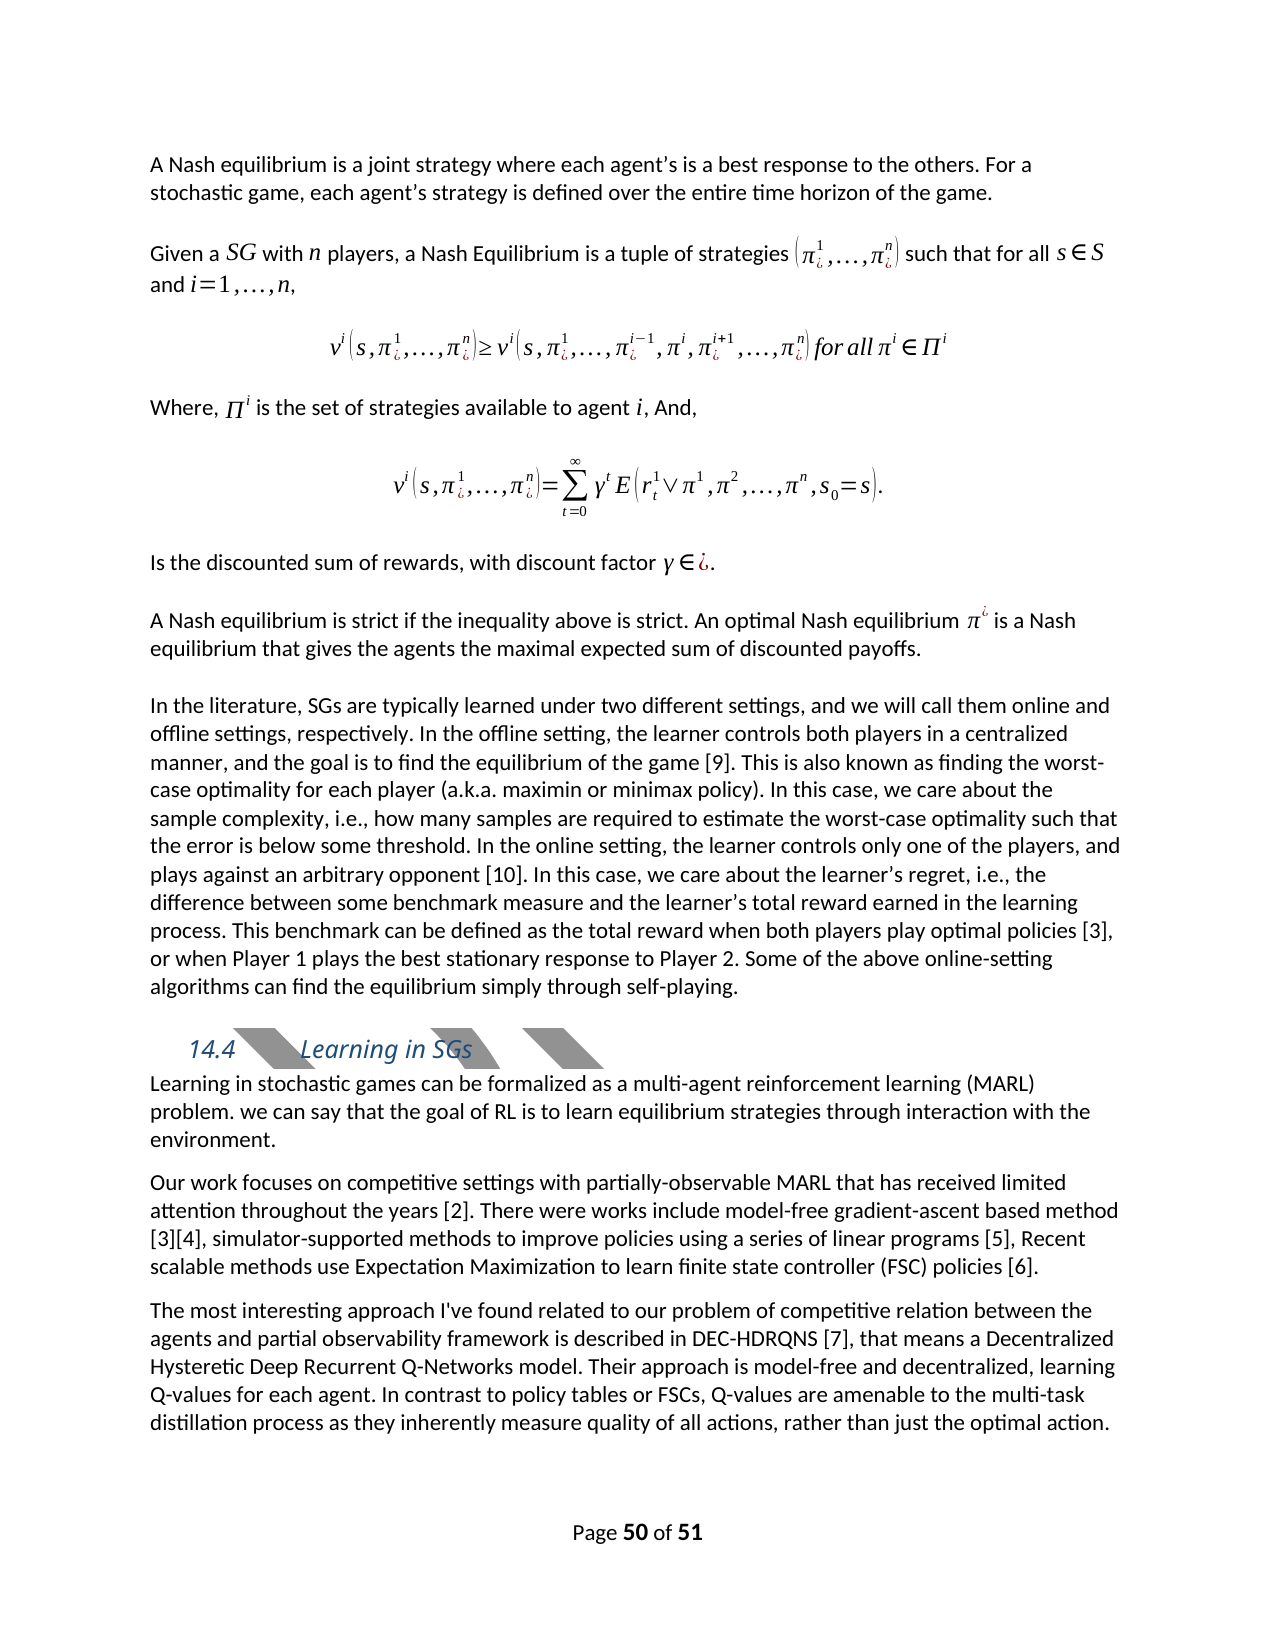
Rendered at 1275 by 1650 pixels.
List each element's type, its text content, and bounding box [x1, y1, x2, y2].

text Our work focuses on competitive settings with partially-observable MARL that has received limited attention throughout the years [2]. There were works include model-free gradient-ascent based method [3][4], simulator-supported methods to improve policies using a series of linear programs [5], Recent scalable methods use Expectation Maximization to learn finite state controller (FSC) policies [6]. [150, 1168, 1125, 1281]
text Given a with players, a Nash Equilibrium is a tuple of strategies such that for all and , [150, 235, 1125, 298]
text Learning in stochastic games can be formalized as a multi-agent reinforcement learning (MARL) problem. we can say that the goal of RL is to learn equilibrium strategies through interaction with the environment. [150, 1069, 1125, 1153]
text . [150, 452, 1125, 519]
subtitle Learning in SGs [153, 1032, 1125, 1066]
text In the literature, SGs are typically learned under two different settings, and we will call them online and offline settings, respectively. In the offline setting, the learner controls both players in a centralized manner, and the goal is to find the equilibrium of the game [9]. This is also known as finding the worst-case optimality for each player (a.k.a. maximin or minimax policy). In this case, we care about the sample complexity, i.e., how many samples are required to estimate the worst-case optimality such that the error is below some threshold. In the online setting, the learner controls only one of the players, and plays against an arbitrary opponent [10]. In this case, we care about the learner’s regret, i.e., the difference between some benchmark measure and the learner’s total reward earned in the learning process. This benchmark can be defined as the total reward when both players play optimal policies [3], or when Player 1 plays the best stationary response to Player 2. Some of the above online-setting algorithms can find the equilibrium simply through self-playing. [150, 692, 1125, 1028]
text A Nash equilibrium is a joint strategy where each agent’s is a best response to the others. For a stochastic game, each agent’s strategy is defined over the entire time horizon of the game. [150, 150, 1125, 206]
text The most interesting approach I've found related to our problem of competitive relation between the agents and partial observability framework is described in DEC-HDRQNS [7], that means a Decentralized Hysteretic Deep Recurrent Q-Networks model. Their approach is model-free and decentralized, learning Q-values for each agent. In contrast to policy tables or FSCs, Q-values are amenable to the multi-task distillation process as they inherently measure quality of all actions, rather than just the optimal action. [150, 1296, 1125, 1436]
text A Nash equilibrium is strict if the inequality above is strict. An optimal Nash equilibrium is a Nash equilibrium that gives the agents the maximal expected sum of discounted payoffs. [150, 606, 1125, 662]
text Is the discounted sum of rewards, with discount factor . [150, 548, 1125, 576]
text Where, is the set of strategies available to agent , And, [150, 392, 1125, 423]
